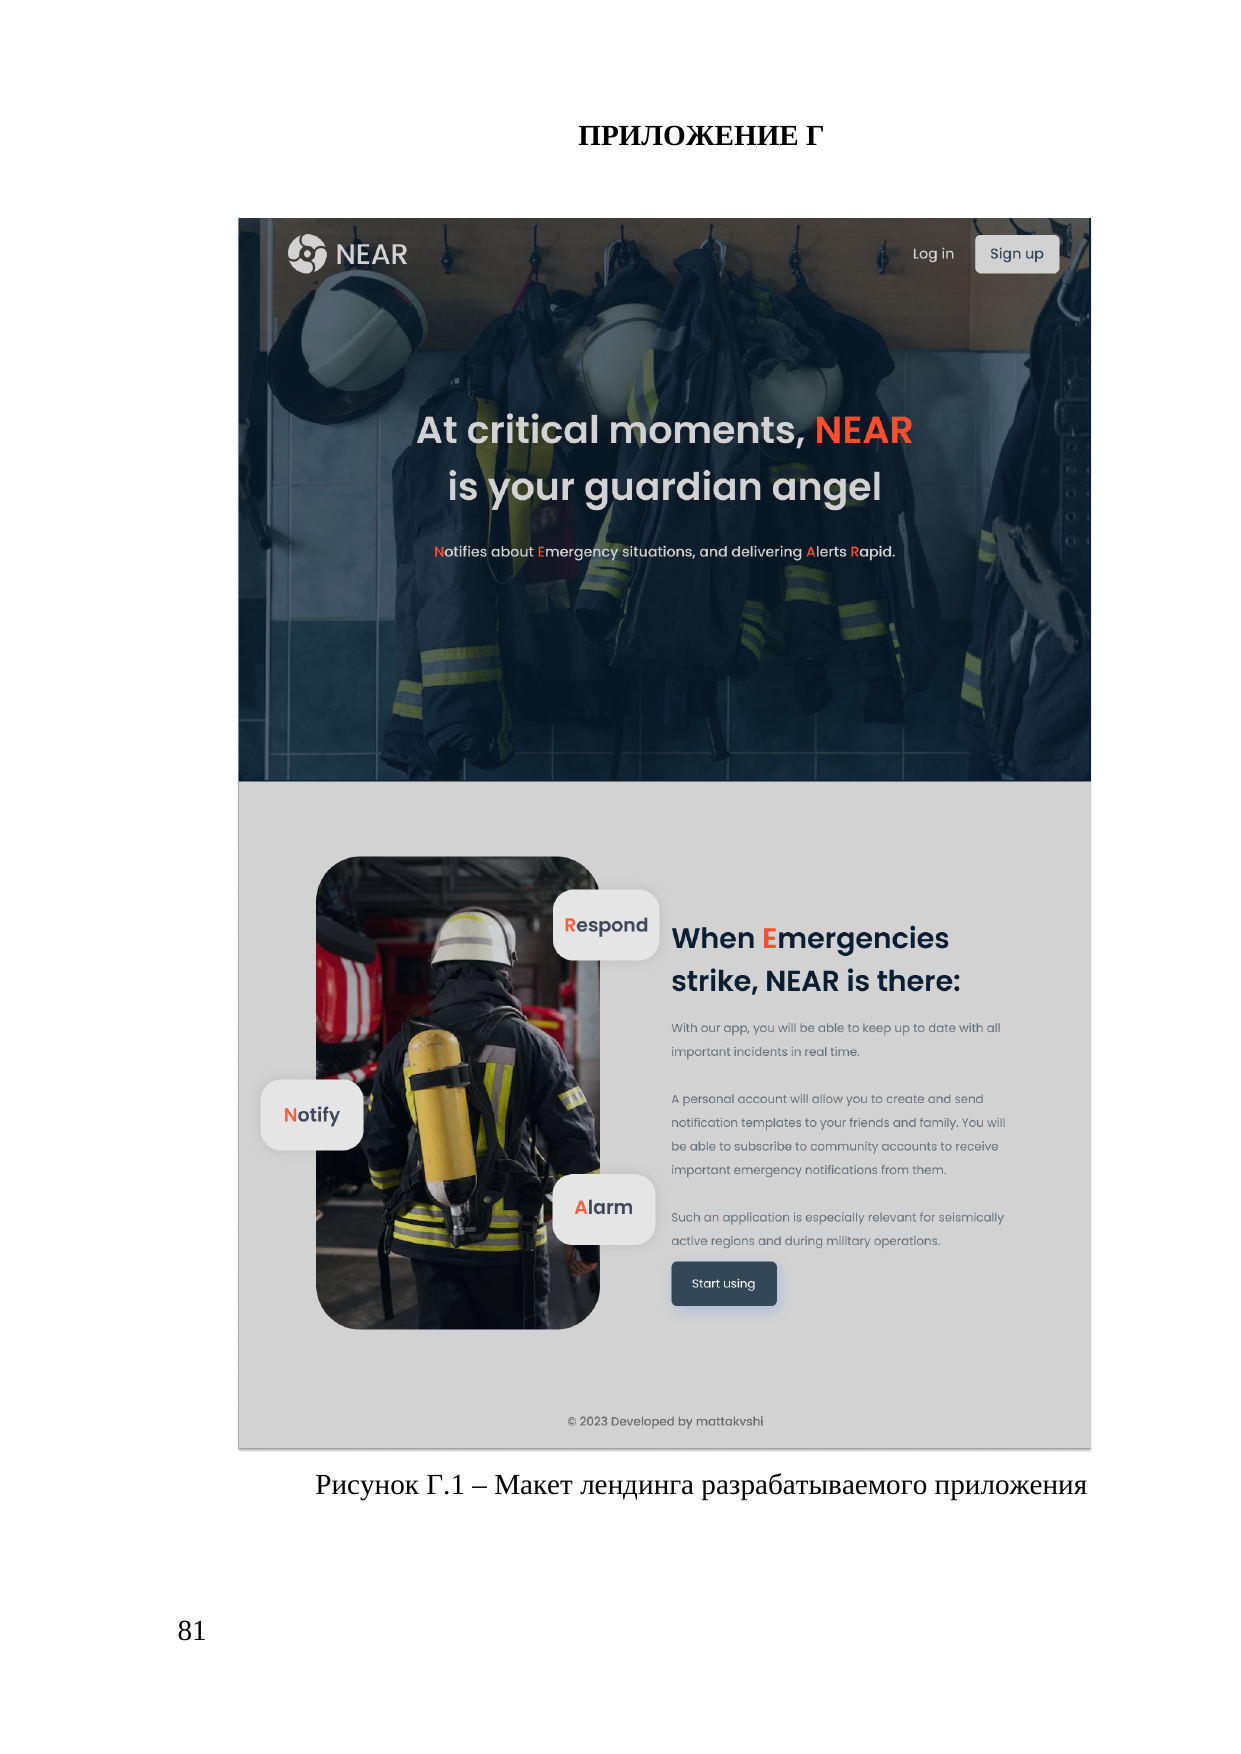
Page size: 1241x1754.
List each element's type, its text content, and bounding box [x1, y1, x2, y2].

text ПРИЛОЖЕНИЕ Г [177, 118, 1152, 152]
picture [236, 218, 1093, 1453]
text Рисунок Г.1 – Макет лендинга разрабатываемого приложения [177, 1467, 1152, 1501]
